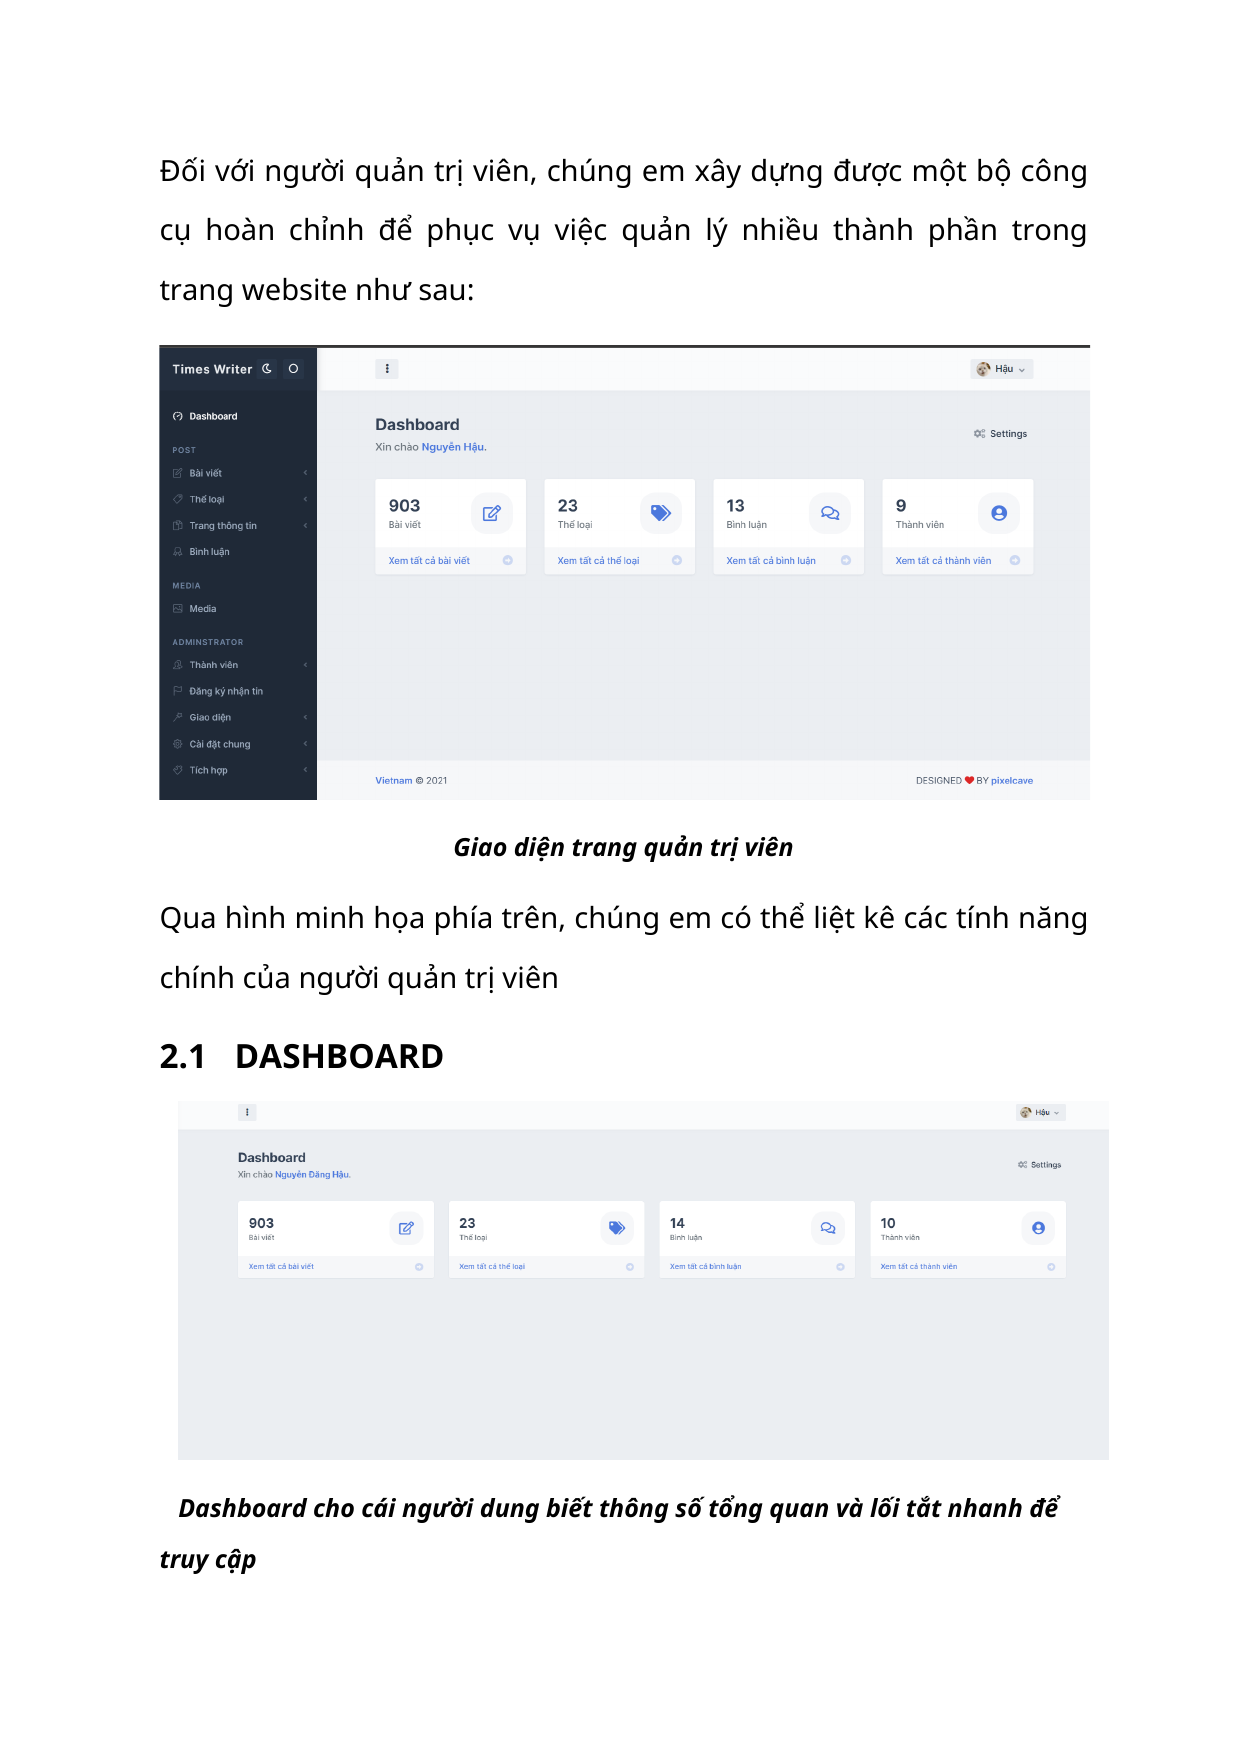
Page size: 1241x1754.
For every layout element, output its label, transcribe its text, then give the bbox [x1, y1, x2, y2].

text Qua hình minh họa phía trên, chúng em có thể liệt kê các tính năng chính của người quản trị viên [159, 898, 1090, 997]
text Dashboard cho cái người dung biết thông số tổng quan và lối tắt nhanh để truy cập [159, 1490, 1090, 1576]
picture [178, 1101, 1109, 1460]
picture [159, 345, 1091, 800]
text Đối với người quản trị viên, chúng em xây dựng được một bộ công cụ hoàn chỉnh để phục vụ việc quản lý nhiều thành phần trong trang website như sau: [159, 150, 1090, 309]
text Giao diện trang quản trị viên [159, 830, 1090, 864]
subtitle DASHBOARD [159, 1033, 1090, 1079]
